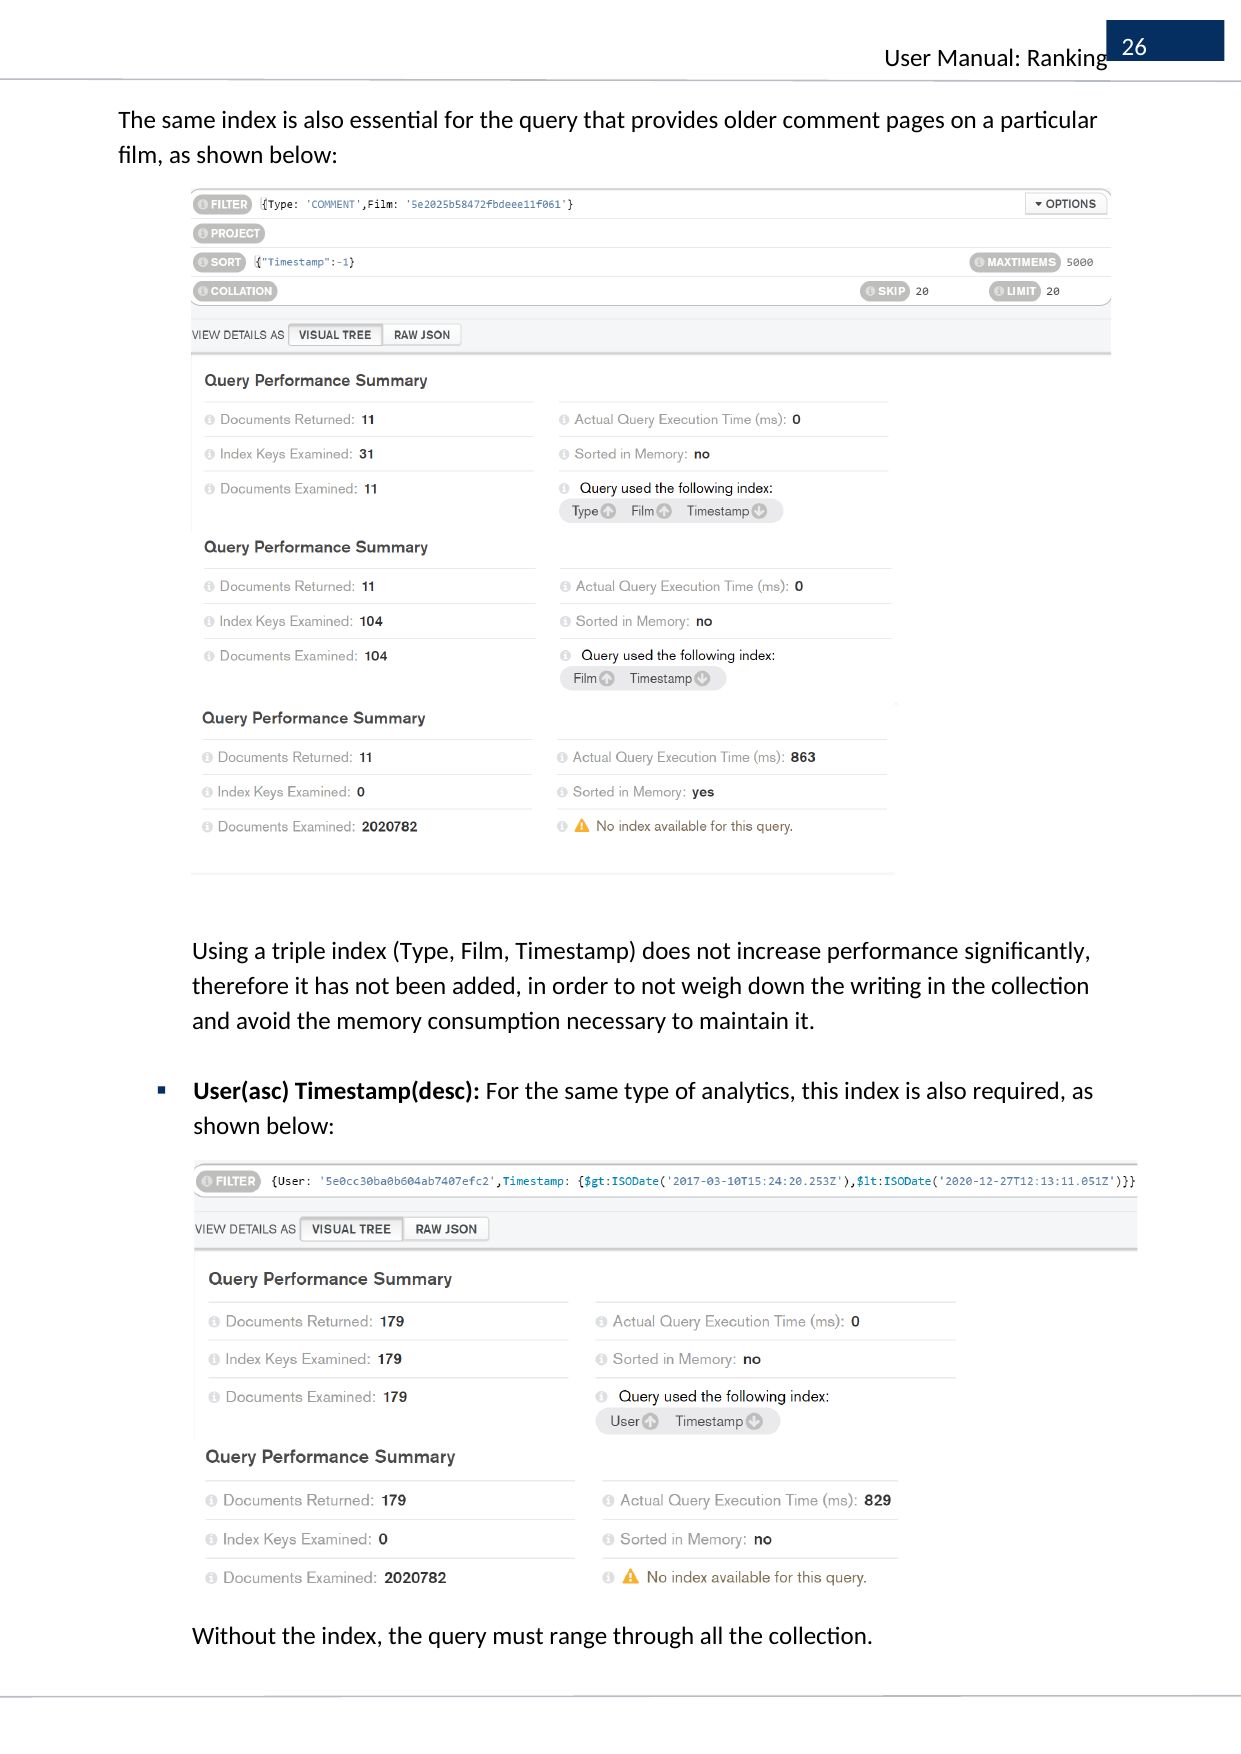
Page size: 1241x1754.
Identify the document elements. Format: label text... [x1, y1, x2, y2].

text The same index is also essential for the query that provides older comment pages on a particular film, as shown below: [118, 104, 1122, 170]
picture [191, 188, 1112, 875]
list Using a triple index (Type, Film, Timestamp) does not increase performance significantly, therefore it has not been added, in order to not weigh down the writing in the collection and avoid the memory consumption necessary to maintain it. [192, 935, 1122, 1071]
list User(asc) Timestamp(desc): For the same type of analytics, this index is also required, as shown below: [156, 1075, 1122, 1141]
picture [194, 1160, 1138, 1595]
